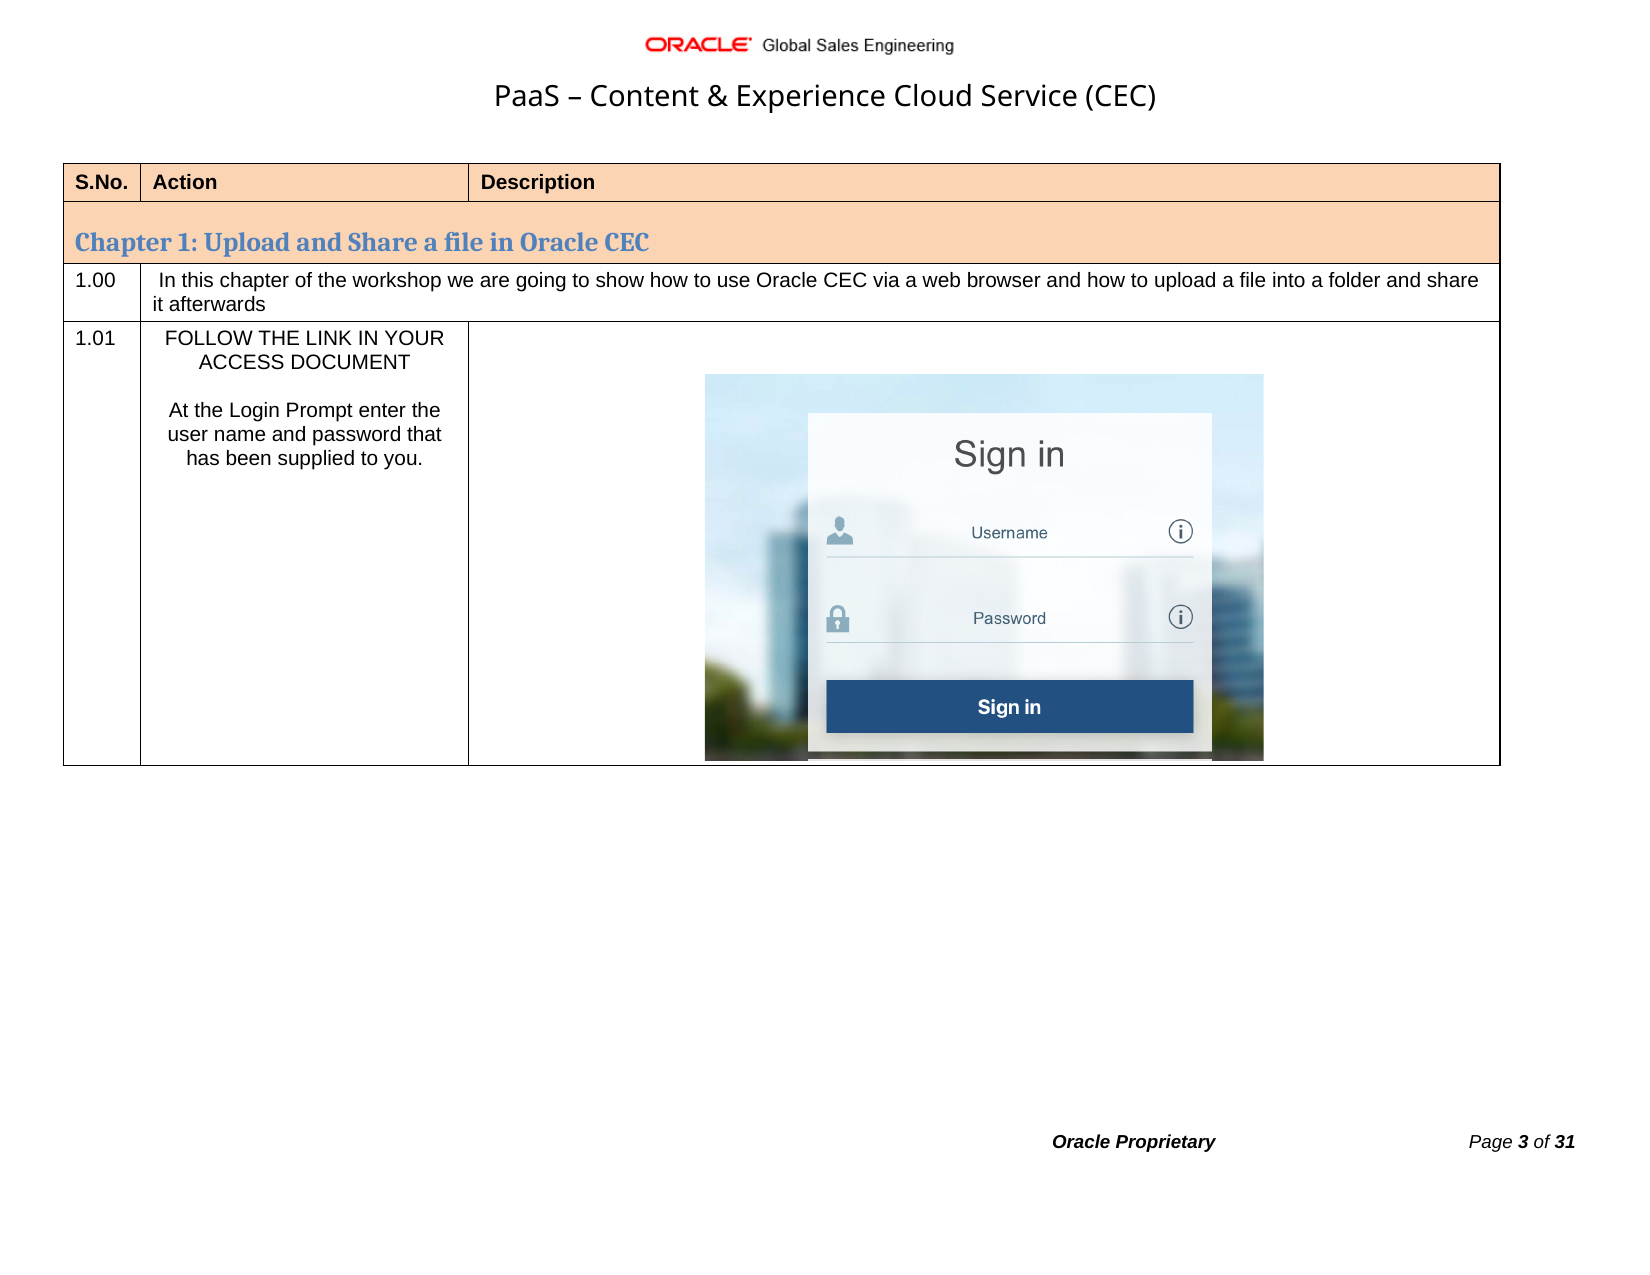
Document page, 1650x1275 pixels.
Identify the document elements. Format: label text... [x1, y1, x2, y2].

table_cell 1.01 [64, 322, 140, 765]
table_cell FOLLOW THE LINK IN YOUR ACCESS DOCUMENT At the Login Prompt enter the user name and password that has been supplied to you. [141, 322, 468, 765]
table_cell Chapter 1: Upload and Share a file in Oracle CEC [64, 202, 1499, 263]
table_header S.No. [64, 164, 140, 201]
picture [641, 31, 961, 67]
table_cell In this chapter of the workshop we are going to show how to use Oracle CEC via a web browser and how to upload a file into a folder and share it afterwards [141, 264, 1499, 321]
table_cell 1.00 [64, 264, 140, 321]
picture [704, 374, 1264, 761]
table_header Description [469, 164, 1499, 201]
table_cell [469, 322, 1499, 765]
table_header Action [141, 164, 468, 201]
